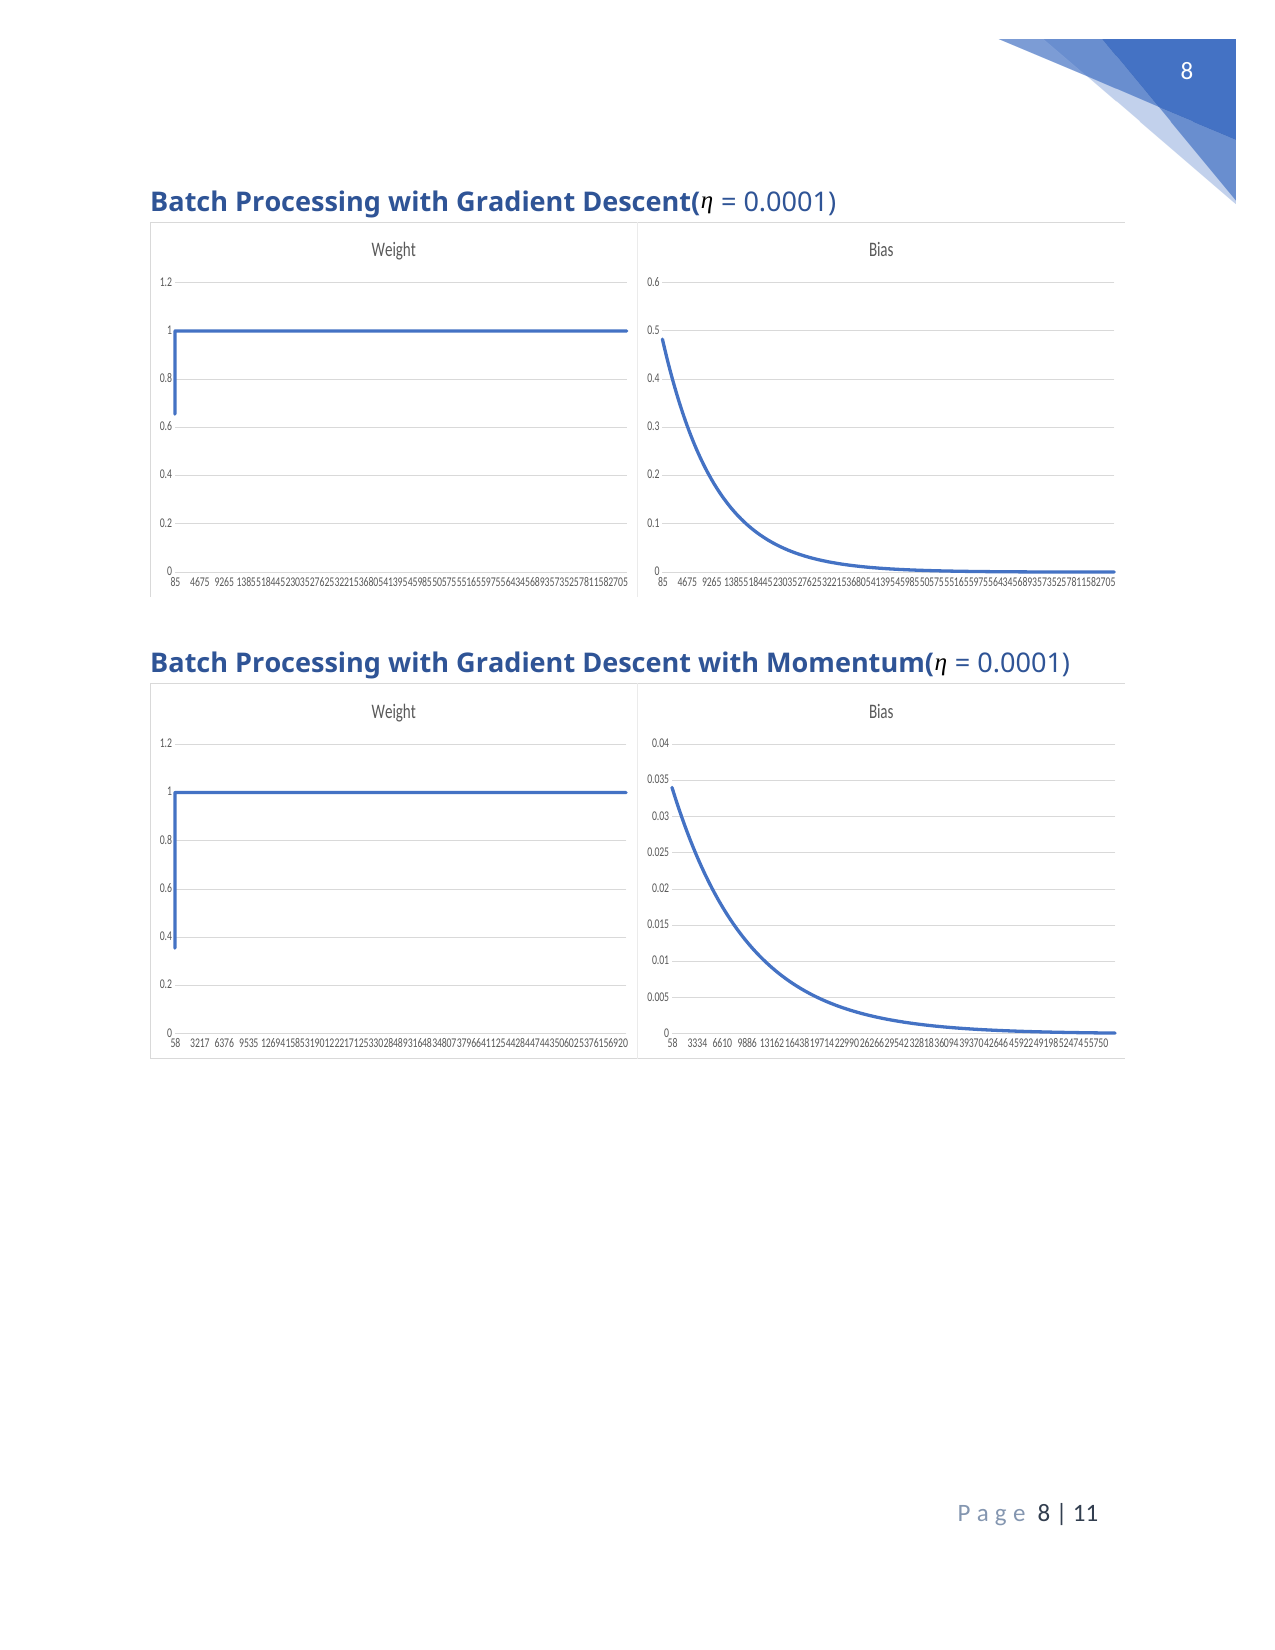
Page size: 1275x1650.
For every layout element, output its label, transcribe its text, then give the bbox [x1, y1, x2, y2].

picture [997, 39, 1236, 205]
subtitle Batch Processing with Gradient Descent with Momentum( = 0.0001) [150, 644, 1125, 681]
subtitle Batch Processing with Gradient Descent( = 0.0001) [150, 182, 1125, 219]
